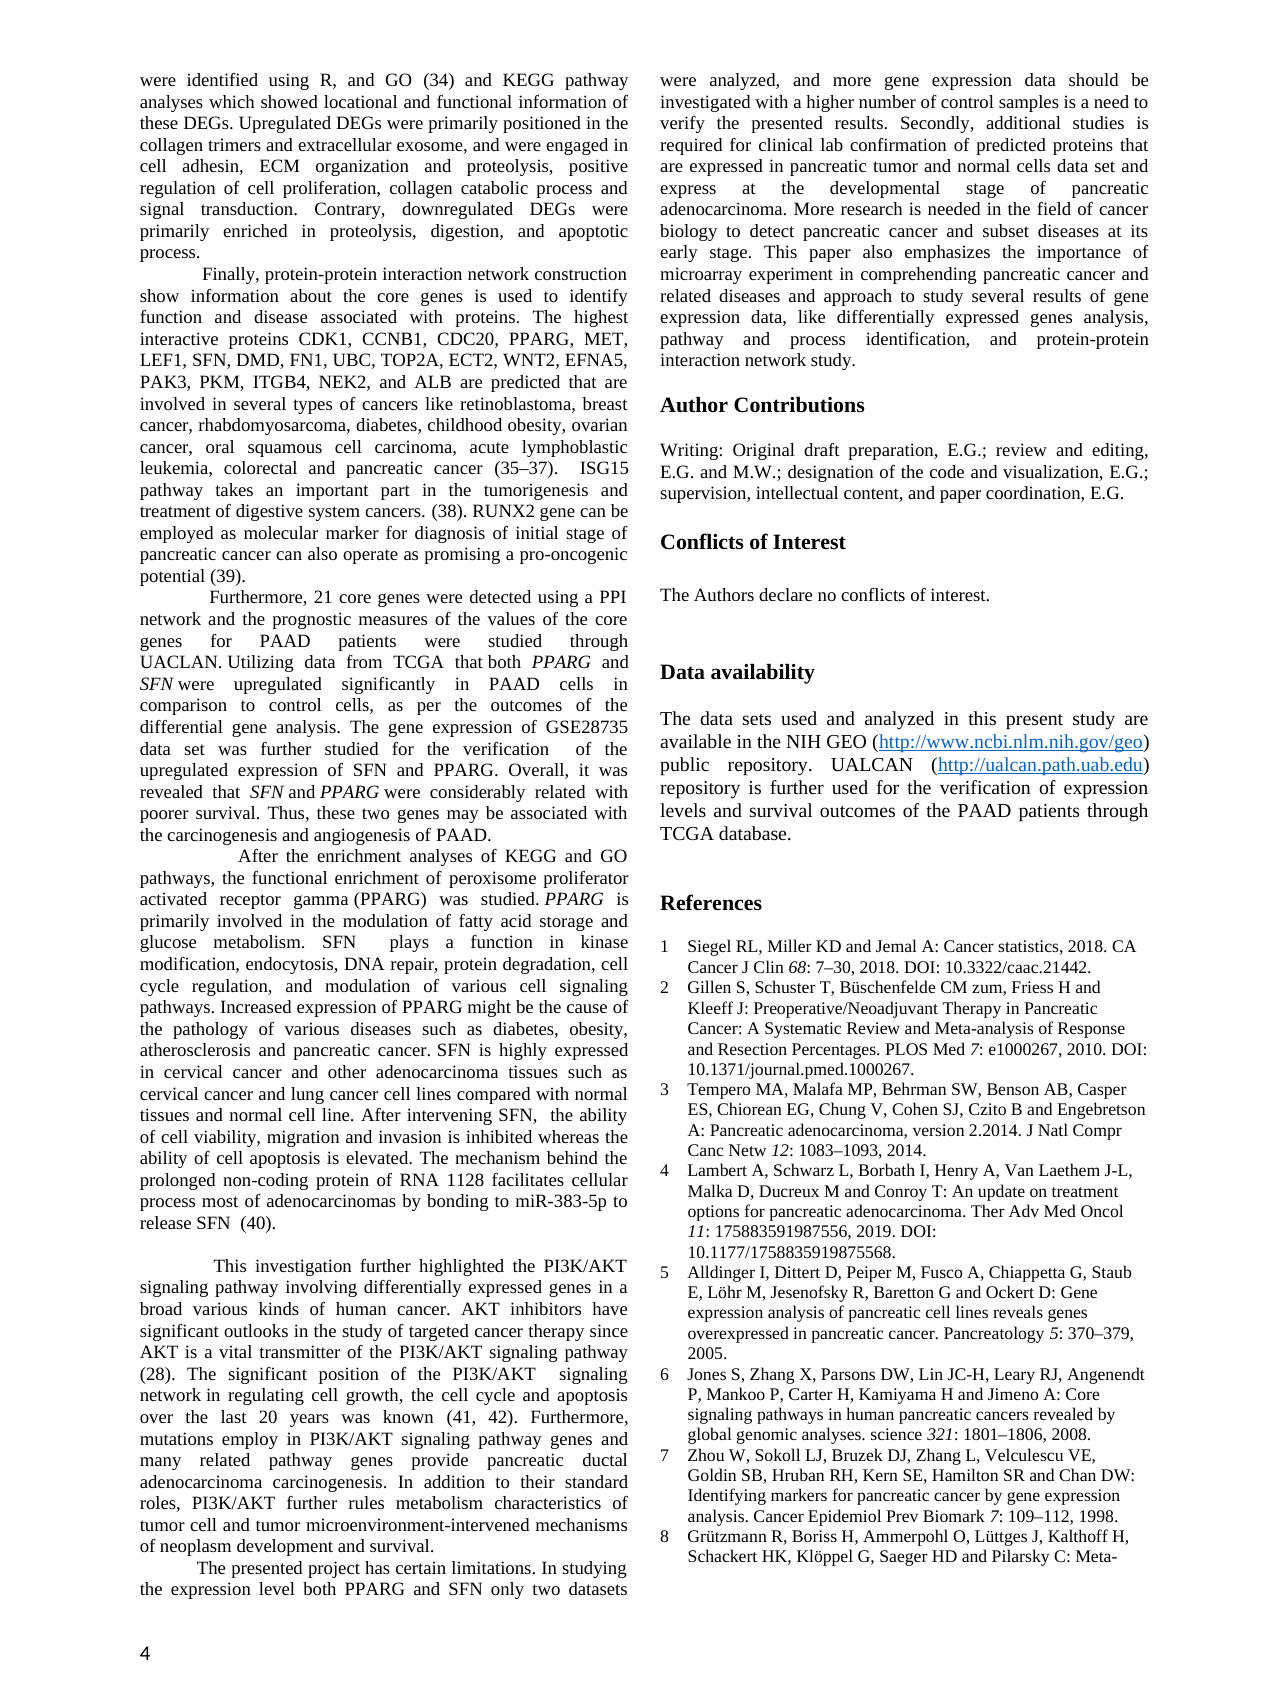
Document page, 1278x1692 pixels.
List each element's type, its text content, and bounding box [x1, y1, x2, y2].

text 2 Gillen S, Schuster T, Büschenfelde CM zum, Friess H and Kleeff J: Preoperative/Neoadjuvant Therapy in Pancreatic Cancer: A Systematic Review and Meta-analysis of Response and Resection Percentages. PLOS Med 7: e1000267, 2010. DOI: 10.1371/journal.pmed.1000267. [660, 977, 1149, 1079]
text The Authors declare no conflicts of interest. [660, 583, 1149, 605]
text References [660, 890, 1149, 915]
text Writing: Original draft preparation, E.G.; review and editing, E.G. and M.W.; designation of the code and visualization, E.G.; supervision, intellectual content, and paper coordination, E.G. [660, 439, 1149, 504]
text 7 Zhou W, Sokoll LJ, Bruzek DJ, Zhang L, Velculescu VE, Goldin SB, Hruban RH, Kern SE, Hamilton SR and Chan DW: Identifying markers for pancreatic cancer by gene expression analysis. Cancer Epidemiol Prev Biomark 7: 109–112, 1998. [660, 1444, 1149, 1526]
text Author Contributions [660, 392, 1149, 418]
text This investigation further highlighted the PI3K/AKT signaling pathway involving differentially expressed genes in a broad various kinds of human cancer. AKT inhibitors have significant outlooks in the study of targeted cancer therapy since AKT is a vital transmitter of the PI3K/AKT signaling pathway (28). The significant position of the PI3K/AKT signaling network in regulating cell growth, the cell cycle and apoptosis over the last 20 years was known (41, 42). Furthermore, mutations employ in PI3K/AKT signaling pathway genes and many related pathway genes provide pancreatic ductal adenocarcinoma carcinogenesis. In addition to their standard roles, PI3K/AKT further rules metabolism characteristics of tumor cell and tumor microenvironment-intervened mechanisms of neoplasm development and survival. [139, 1255, 629, 1557]
text 3 Tempero MA, Malafa MP, Behrman SW, Benson AB, Casper ES, Chiorean EG, Chung V, Cohen SJ, Czito B and Engebretson A: Pancreatic adenocarcinoma, version 2.2014. J Natl Compr Canc Netw 12: 1083–1093, 2014. [660, 1079, 1149, 1160]
text The presented project has certain limitations. In studying the expression level both PPARG and SFN only two datasets were analyzed, and more gene expression data should be investigated with a higher number of control samples is a need to verify the presented results. Secondly, additional studies is required for clinical lab confirmation of predicted proteins that are expressed in pancreatic tumor and normal cells data set and express at the developmental stage of pancreatic adenocarcinoma. More research is needed in the field of cancer biology to detect pancreatic cancer and subset diseases at its early stage. This paper also emphasizes the importance of microarray experiment in comprehending pancreatic cancer and related diseases and approach to study several results of gene expression data, like differentially expressed genes analysis, pathway and process identification, and protein-protein interaction network study. [660, 69, 1149, 371]
text 1 Siegel RL, Miller KD and Jemal A: Cancer statistics, 2018. CA Cancer J Clin 68: 7–30, 2018. DOI: 10.3322/caac.21442. [660, 935, 1149, 977]
text 4 Lambert A, Schwarz L, Borbath I, Henry A, Van Laethem J-L, Malka D, Ducreux M and Conroy T: An update on treatment options for pancreatic adenocarcinoma. Ther Adv Med Oncol 11: 175883591987556, 2019. DOI: 10.1177/1758835919875568. [660, 1160, 1149, 1262]
text 5 Alldinger I, Dittert D, Peiper M, Fusco A, Chiappetta G, Staub E, Löhr M, Jesenofsky R, Baretton G and Ockert D: Gene expression analysis of pancreatic cell lines reveals genes overexpressed in pancreatic cancer. Pancreatology 5: 370–379, 2005. [660, 1262, 1149, 1363]
text Finally, protein-protein interaction network construction show information about the core genes is used to identify function and disease associated with proteins. The highest interactive proteins CDK1, CCNB1, CDC20, PPARG, MET, LEF1, SFN, DMD, FN1, UBC, TOP2A, ECT2, WNT2, EFNA5, PAK3, PKM, ITGB4, NEK2, and ALB are predicted that are involved in several types of cancers like retinoblastoma, breast cancer, rhabdomyosarcoma, diabetes, childhood obesity, ovarian cancer, oral squamous cell carcinoma, acute lymphoblastic leukemia, colorectal and pancreatic cancer (35–37). ISG15 pathway takes an important part in the tumorigenesis and treatment of digestive system cancers. (38). RUNX2 gene can be employed as molecular marker for diagnosis of initial stage of pancreatic cancer can also operate as promising a pro-oncogenic potential (39). [139, 263, 629, 586]
text After the enrichment analyses of KEGG and GO pathways, the functional enrichment of peroxisome proliferator activated receptor gamma (PPARG) was studied. PPARG is primarily involved in the modulation of fatty acid storage and glucose metabolism. SFN plays a function in kinase modification, endocytosis, DNA repair, protein degradation, cell cycle regulation, and modulation of various cell signaling pathways. Increased expression of PPARG might be the cause of the pathology of various diseases such as diabetes, obesity, atherosclerosis and pancreatic cancer. SFN is highly expressed in cervical cancer and other adenocarcinoma tissues such as cervical cancer and lung cancer cell lines compared with normal tissues and normal cell line. After intervening SFN, the ability of cell viability, migration and invasion is inhibited whereas the ability of cell apoptosis is elevated. The mechanism behind the prolonged non-coding protein of RNA 1128 facilitates cellular process most of adenocarcinomas by bonding to miR-383-5p to release SFN (40). [139, 845, 629, 1233]
text The data sets used and analyzed in this present study are available in the NIH GEO (http://www.ncbi.nlm.nih.gov/geo) public repository. UALCAN (http://ualcan.path.uab.edu) repository is further used for the verification of expression levels and survival outcomes of the PAAD patients through TCGA database. [660, 707, 1149, 844]
text 6 Jones S, Zhang X, Parsons DW, Lin JC-H, Leary RJ, Angenendt P, Mankoo P, Carter H, Kamiyama H and Jimeno A: Core signaling pathways in human pancreatic cancers revealed by global genomic analyses. science 321: 1801–1806, 2008. [660, 1363, 1149, 1444]
text Furthermore, 21 core genes were detected using a PPI network and the prognostic measures of the values of the core genes for PAAD patients were studied through UACLAN. Utilizing data from TCGA that both PPARG and SFN were upregulated significantly in PAAD cells in comparison to control cells, as per the outcomes of the differential gene analysis. The gene expression of GSE28735 data set was further studied for the verification of the upregulated expression of SFN and PPARG. Overall, it was revealed that SFN and PPARG were considerably related with poorer survival. Thus, these two genes may be associated with the carcinogenesis and angiogenesis of PAAD. [139, 586, 629, 845]
text Data availability [660, 659, 1149, 684]
text Conflicts of Interest [660, 529, 1149, 554]
